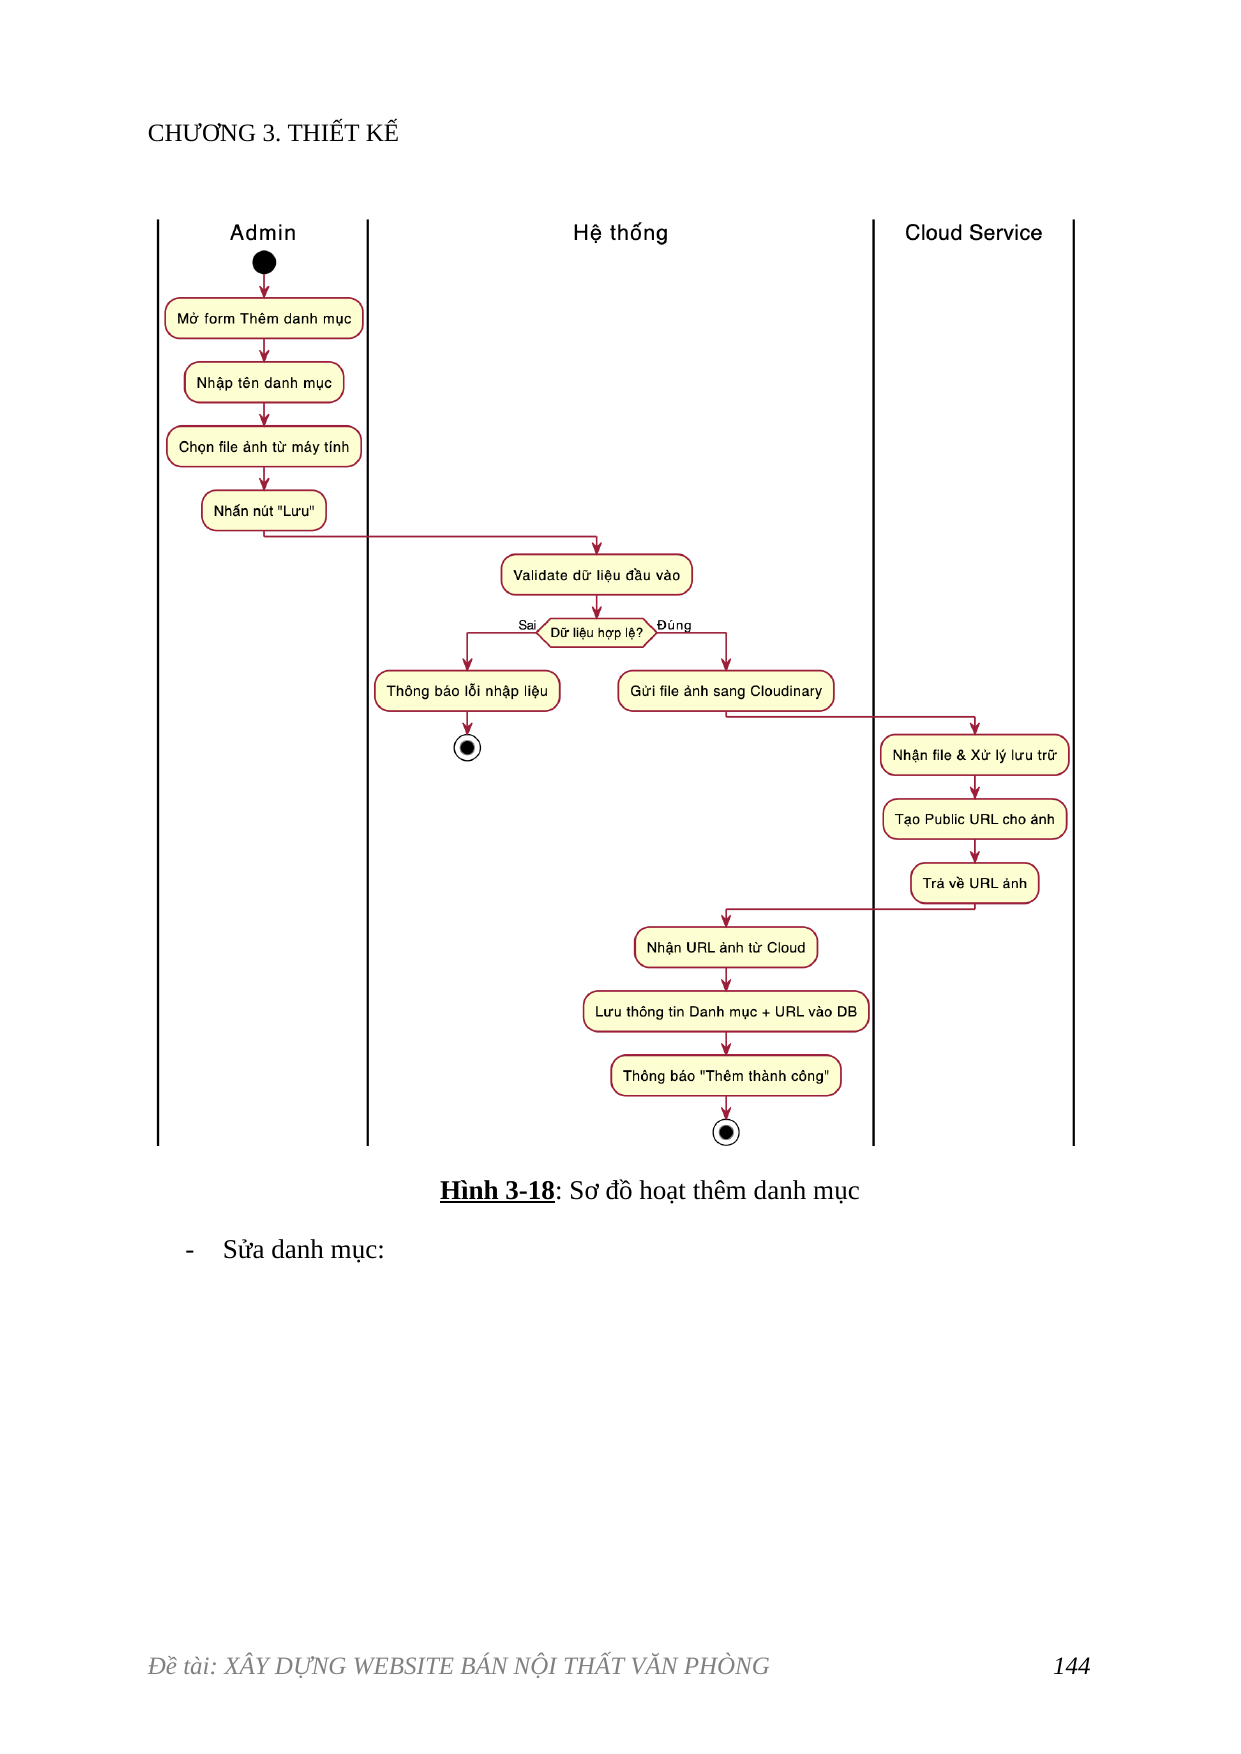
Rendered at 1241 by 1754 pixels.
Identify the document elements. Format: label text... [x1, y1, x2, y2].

picture [147, 206, 1093, 1146]
text Hình 3-18: Sơ đồ hoạt thêm danh mục [148, 1174, 1092, 1205]
list Sửa danh mục: [185, 1233, 1092, 1264]
